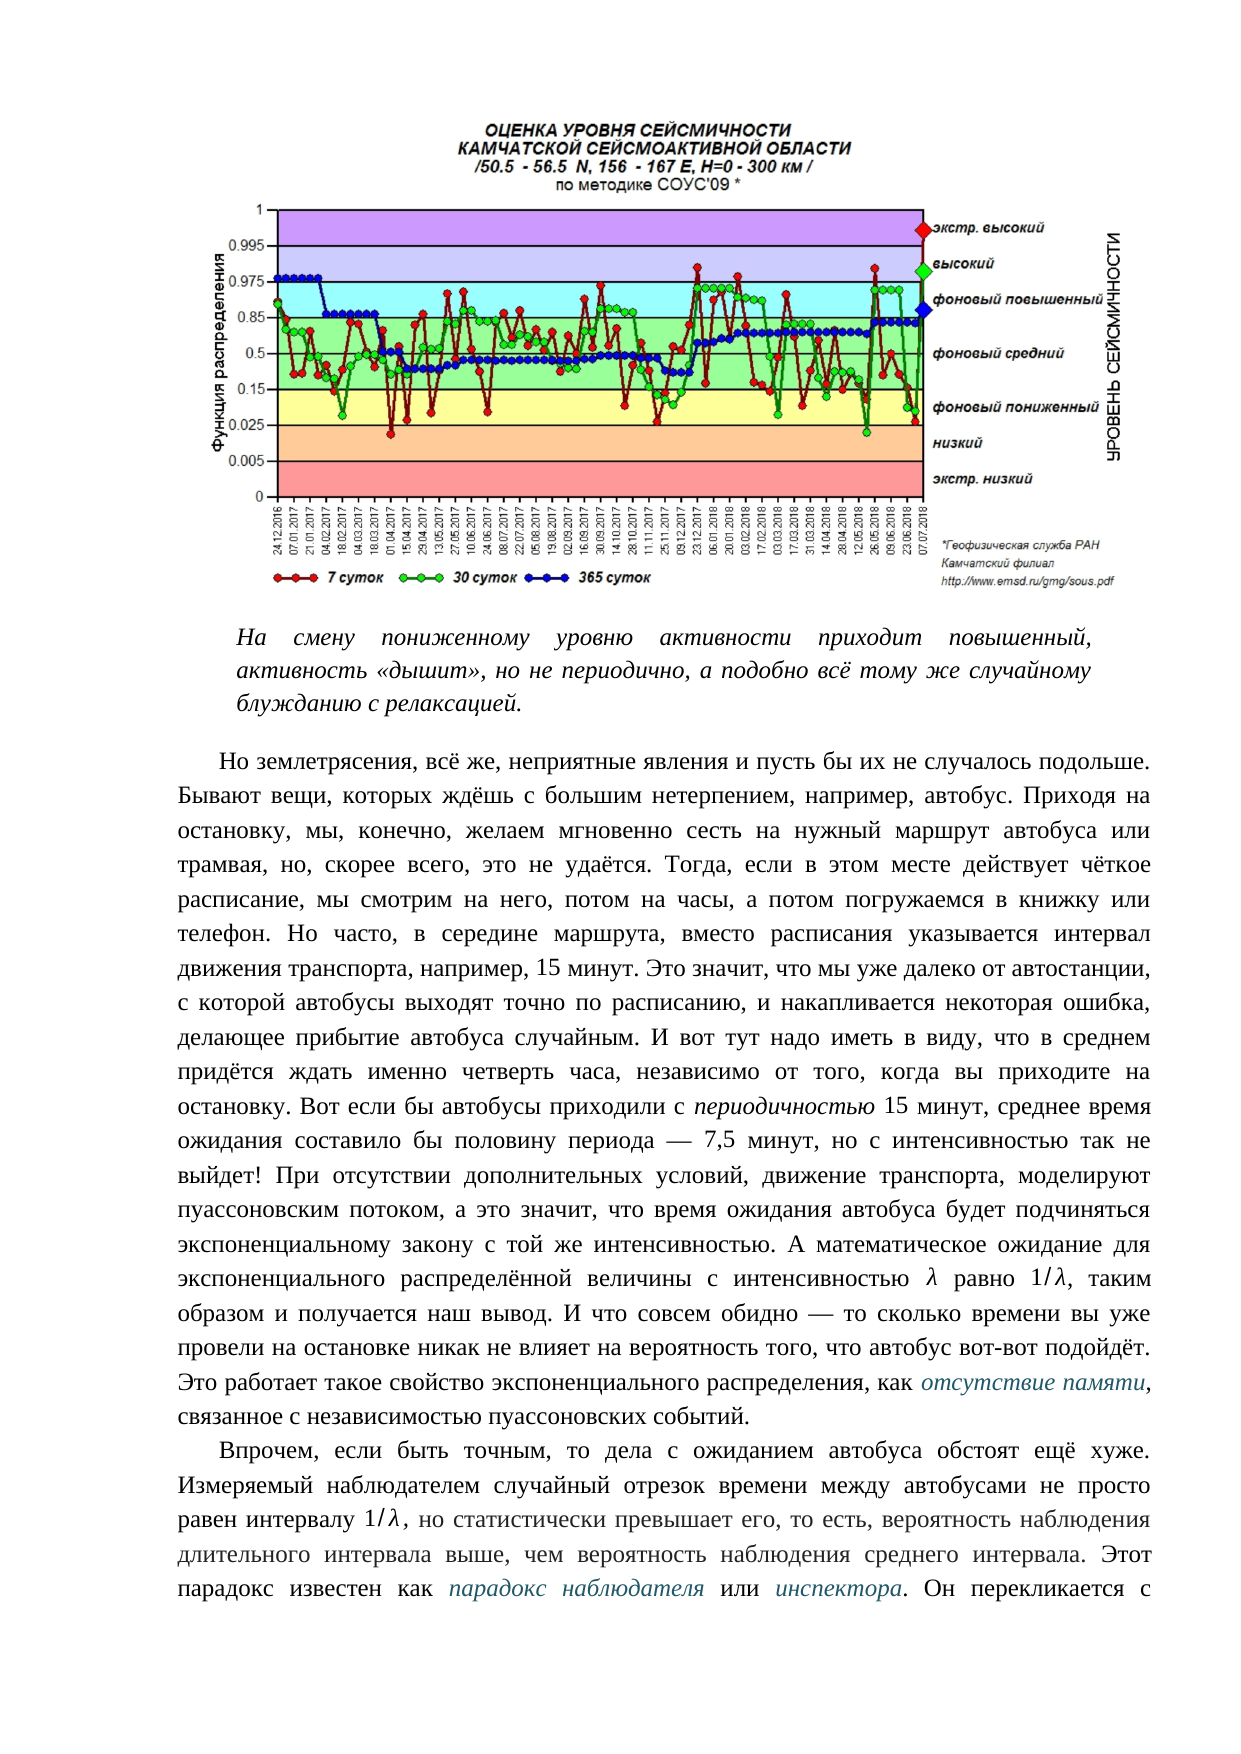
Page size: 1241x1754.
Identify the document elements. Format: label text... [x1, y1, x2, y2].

picture [207, 118, 1122, 606]
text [177, 1568, 1152, 1602]
text На смену пониженному уровню активности приходит повышенный, активность «дышит», но не периодично, а подобно всё тому же случайному блужданию с релаксацией. [236, 684, 1093, 717]
